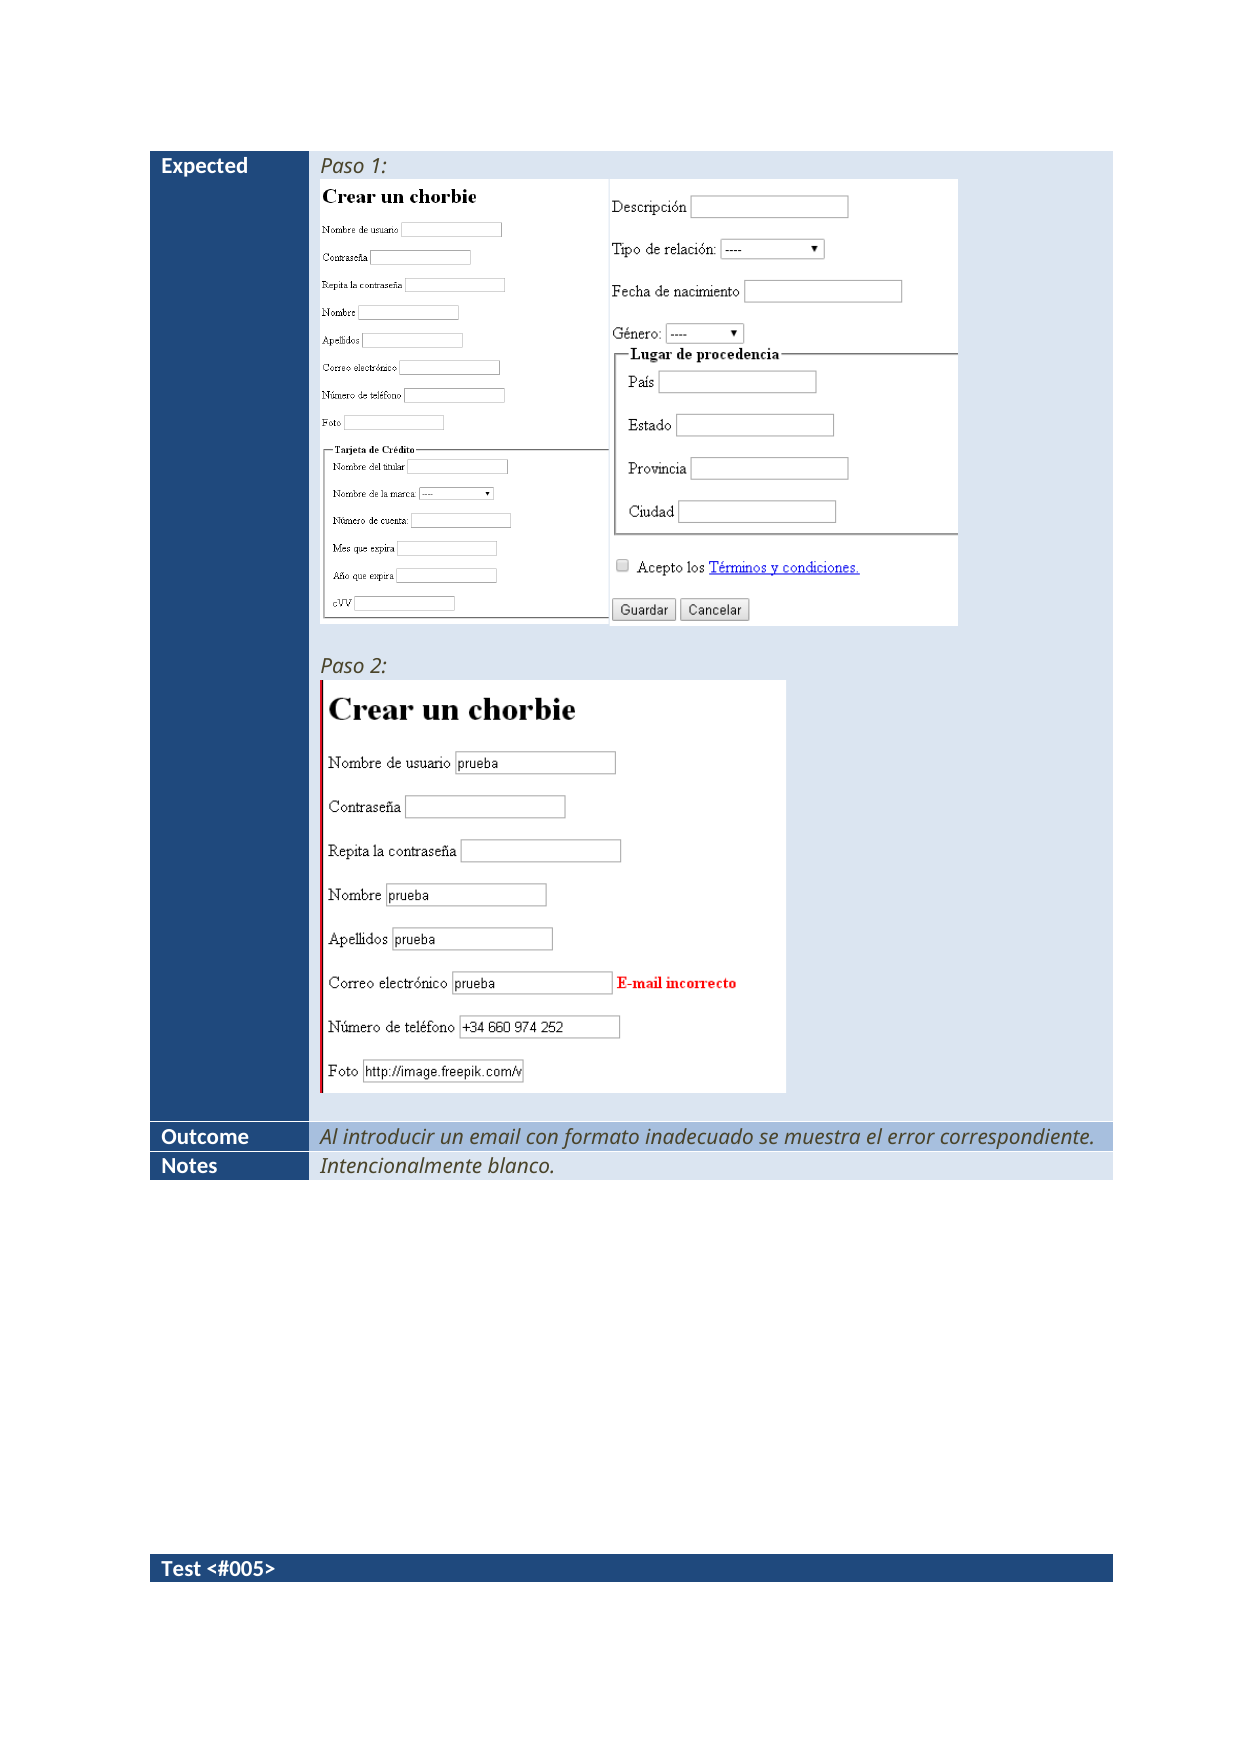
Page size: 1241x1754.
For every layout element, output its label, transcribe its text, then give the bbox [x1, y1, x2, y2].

table_cell Expected [150, 151, 309, 1121]
table_cell Paso 1: Paso 2: [309, 151, 1113, 1121]
table_header Test <#005> [150, 1554, 1113, 1582]
table_cell Notes [150, 1152, 309, 1180]
table_cell Intencionalmente blanco. [309, 1152, 1113, 1180]
picture [320, 680, 787, 1093]
picture [320, 179, 958, 626]
table_cell Al introducir un email con formato inadecuado se muestra el error correspondiente. [309, 1122, 1113, 1151]
table_cell Outcome [150, 1122, 309, 1151]
